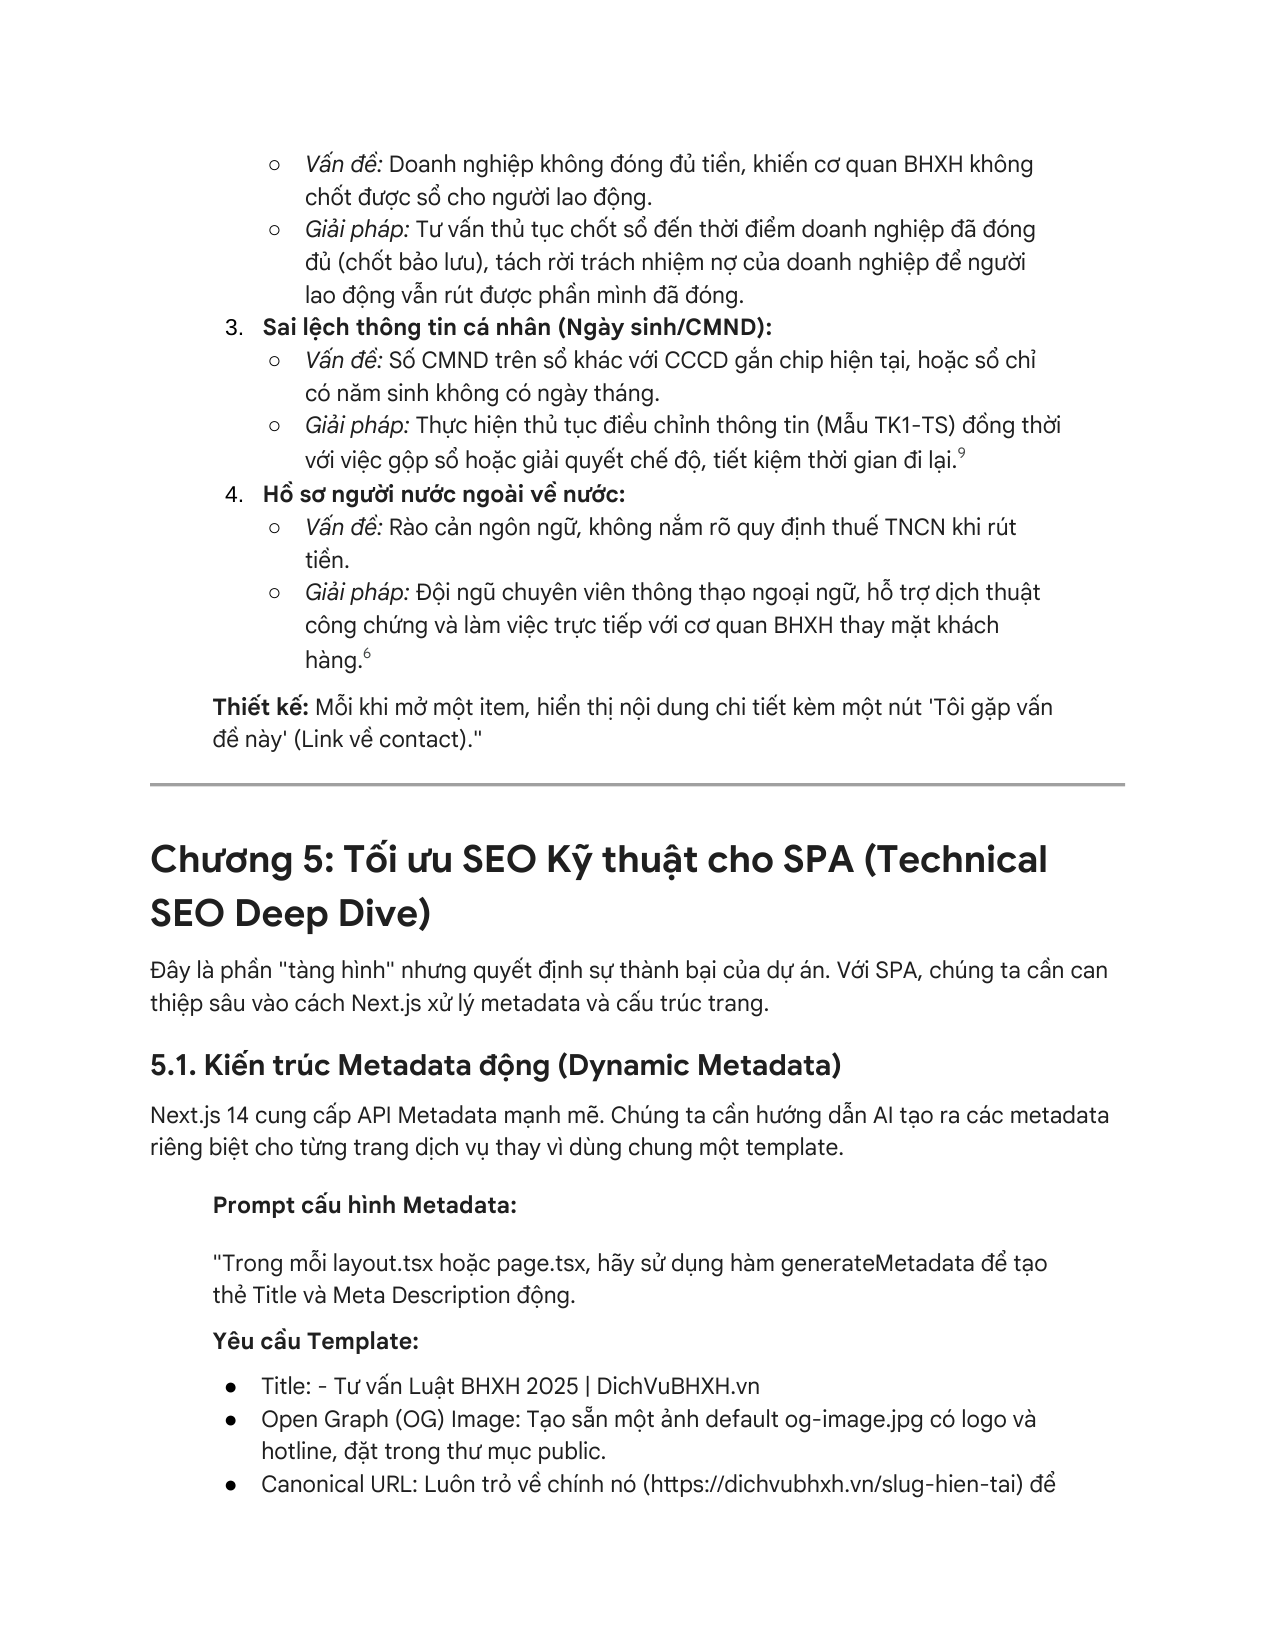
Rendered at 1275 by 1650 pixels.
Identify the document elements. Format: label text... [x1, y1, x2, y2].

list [223, 1470, 1062, 1499]
text Thiết kế: Mỗi khi mở một item, hiển thị nội dung chi tiết kèm một nút 'Tôi gặp vấn đề này' (Link về contact)." [212, 693, 1062, 754]
list Open Graph (OG) Image: Tạo sẵn một ảnh default og-image.jpg có logo và hotline, đặt trong thư mục public. [223, 1405, 1062, 1466]
text Yêu cầu Template: [212, 1327, 1062, 1356]
list Sai lệch thông tin cá nhân (Ngày sinh/CMND): [225, 313, 1062, 342]
list Giải pháp: Tư vấn thủ tục chốt sổ đến thời điểm doanh nghiệp đã đóng đủ (chốt bảo lưu), tách rời trách nhiệm nợ của doanh nghiệp để người lao động vẫn rút được phần mình đã đóng. [267, 215, 1062, 309]
list Title: - Tư vấn Luật BHXH 2025 | DichVuBHXH.vn [223, 1372, 1062, 1401]
text Đây là phần "tàng hình" nhưng quyết định sự thành bại của dự án. Với SPA, chúng ta cần can thiệp sâu vào cách Next.js xử lý metadata và cấu trúc trang. [150, 956, 1125, 1018]
text Next.js 14 cung cấp API Metadata mạnh mẽ. Chúng ta cần hướng dẫn AI tạo ra các metadata riêng biệt cho từng trang dịch vụ thay vì dùng chung một template. [150, 1101, 1125, 1162]
list Vấn đề: Số CMND trên sổ khác với CCCD gắn chip hiện tại, hoặc sổ chỉ có năm sinh không có ngày tháng. [267, 346, 1062, 408]
list Hồ sơ người nước ngoài về nước: [225, 481, 1062, 509]
text "Trong mỗi layout.tsx hoặc page.tsx, hãy sử dụng hàm generateMetadata để tạo thẻ Title và Meta Description động. [212, 1249, 1062, 1310]
list Giải pháp: Đội ngũ chuyên viên thông thạo ngoại ngữ, hỗ trợ dịch thuật công chứng và làm việc trực tiếp với cơ quan BHXH thay mặt khách hàng.6 [267, 579, 1062, 676]
list Vấn đề: Doanh nghiệp không đóng đủ tiền, khiến cơ quan BHXH không chốt được sổ cho người lao động. [267, 150, 1062, 211]
subtitle 5.1. Kiến trúc Metadata động (Dynamic Metadata) [150, 1047, 1125, 1083]
subtitle Chương 5: Tối ưu SEO Kỹ thuật cho SPA (Technical SEO Deep Dive) [150, 787, 1125, 937]
list Vấn đề: Rào cản ngôn ngữ, không nắm rõ quy định thuế TNCN khi rút tiền. [267, 513, 1062, 575]
text Prompt cấu hình Metadata: [212, 1191, 1062, 1220]
list Giải pháp: Thực hiện thủ tục điều chỉnh thông tin (Mẫu TK1-TS) đồng thời với việc gộp sổ hoặc giải quyết chế độ, tiết kiệm thời gian đi lại.9 [267, 412, 1062, 476]
